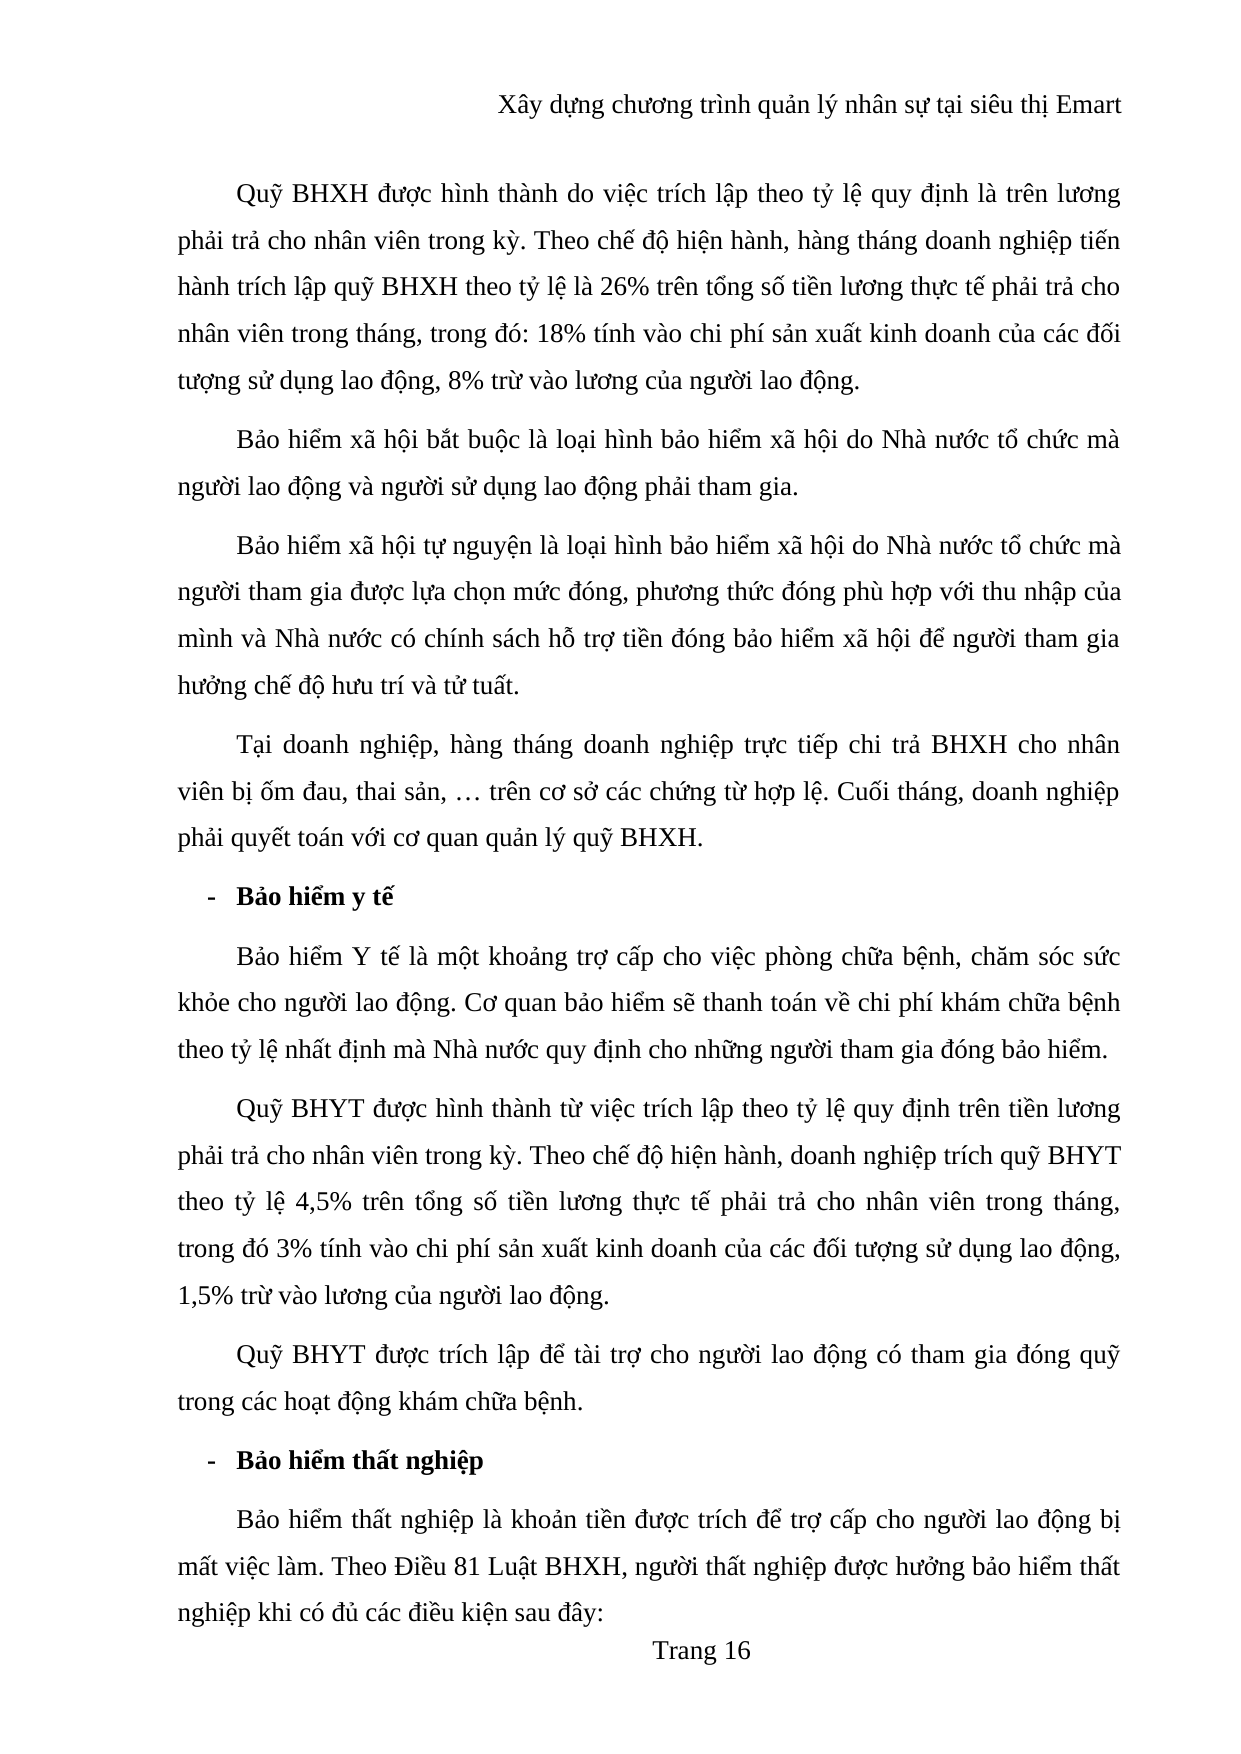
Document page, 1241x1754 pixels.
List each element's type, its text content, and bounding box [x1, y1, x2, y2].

text Bảo hiểm xã hội bắt buộc là loại hình bảo hiểm xã hội do Nhà nước tổ chức mà người lao động và người sử dụng lao động phải tham gia. [177, 423, 1122, 501]
text Bảo hiểm thất nghiệp là khoản tiền được trích để trợ cấp cho người lao động bị mất việc làm. Theo Điều 81 Luật BHXH, người thất nghiệp được hưởng bảo hiểm thất nghiệp khi có đủ các điều kiện sau đây: [177, 1503, 1122, 1627]
text Bảo hiểm thất nghiệp [207, 1444, 1122, 1475]
text Quỹ BHYT được trích lập để tài trợ cho người lao động có tham gia đóng quỹ trong các hoạt động khám chữa bệnh. [177, 1338, 1122, 1416]
text Quỹ BHYT được hình thành từ việc trích lập theo tỷ lệ quy định trên tiền lương phải trả cho nhân viên trong kỳ. Theo chế độ hiện hành, doanh nghiệp trích quỹ BHYT theo tỷ lệ 4,5% trên tổng số tiền lương thực tế phải trả cho nhân viên trong tháng, trong đó 3% tính vào chi phí sản xuất kinh doanh của các đối tượng sử dụng lao động, 1,5% trừ vào lương của người lao động. [177, 1092, 1122, 1310]
text Bảo hiểm xã hội tự nguyện là loại hình bảo hiểm xã hội do Nhà nước tổ chức mà người tham gia được lựa chọn mức đóng, phương thức đóng phù hợp với thu nhập của mình và Nhà nước có chính sách hỗ trợ tiền đóng bảo hiểm xã hội để người tham gia hưởng chế độ hưu trí và tử tuất. [177, 529, 1122, 700]
text Bảo hiểm Y tế là một khoảng trợ cấp cho việc phòng chữa bệnh, chăm sóc sức khỏe cho người lao động. Cơ quan bảo hiểm sẽ thanh toán về chi phí khám chữa bệnh theo tỷ lệ nhất định mà Nhà nước quy định cho những người tham gia đóng bảo hiểm. [177, 940, 1122, 1064]
text Quỹ BHXH được hình thành do việc trích lập theo tỷ lệ quy định là trên lương phải trả cho nhân viên trong kỳ. Theo chế độ hiện hành, hàng tháng doanh nghiệp tiến hành trích lập quỹ BHXH theo tỷ lệ là 26% trên tổng số tiền lương thực tế phải trả cho nhân viên trong tháng, trong đó: 18% tính vào chi phí sản xuất kinh doanh của các đối tượng sử dụng lao động, 8% trừ vào lương của người lao động. [177, 177, 1122, 395]
text Bảo hiểm y tế [207, 881, 1122, 912]
text Tại doanh nghiệp, hàng tháng doanh nghiệp trực tiếp chi trả BHXH cho nhân viên bị ốm đau, thai sản, … trên cơ sở các chứng từ hợp lệ. Cuối tháng, doanh nghiệp phải quyết toán với cơ quan quản lý quỹ BHXH. [177, 728, 1122, 852]
